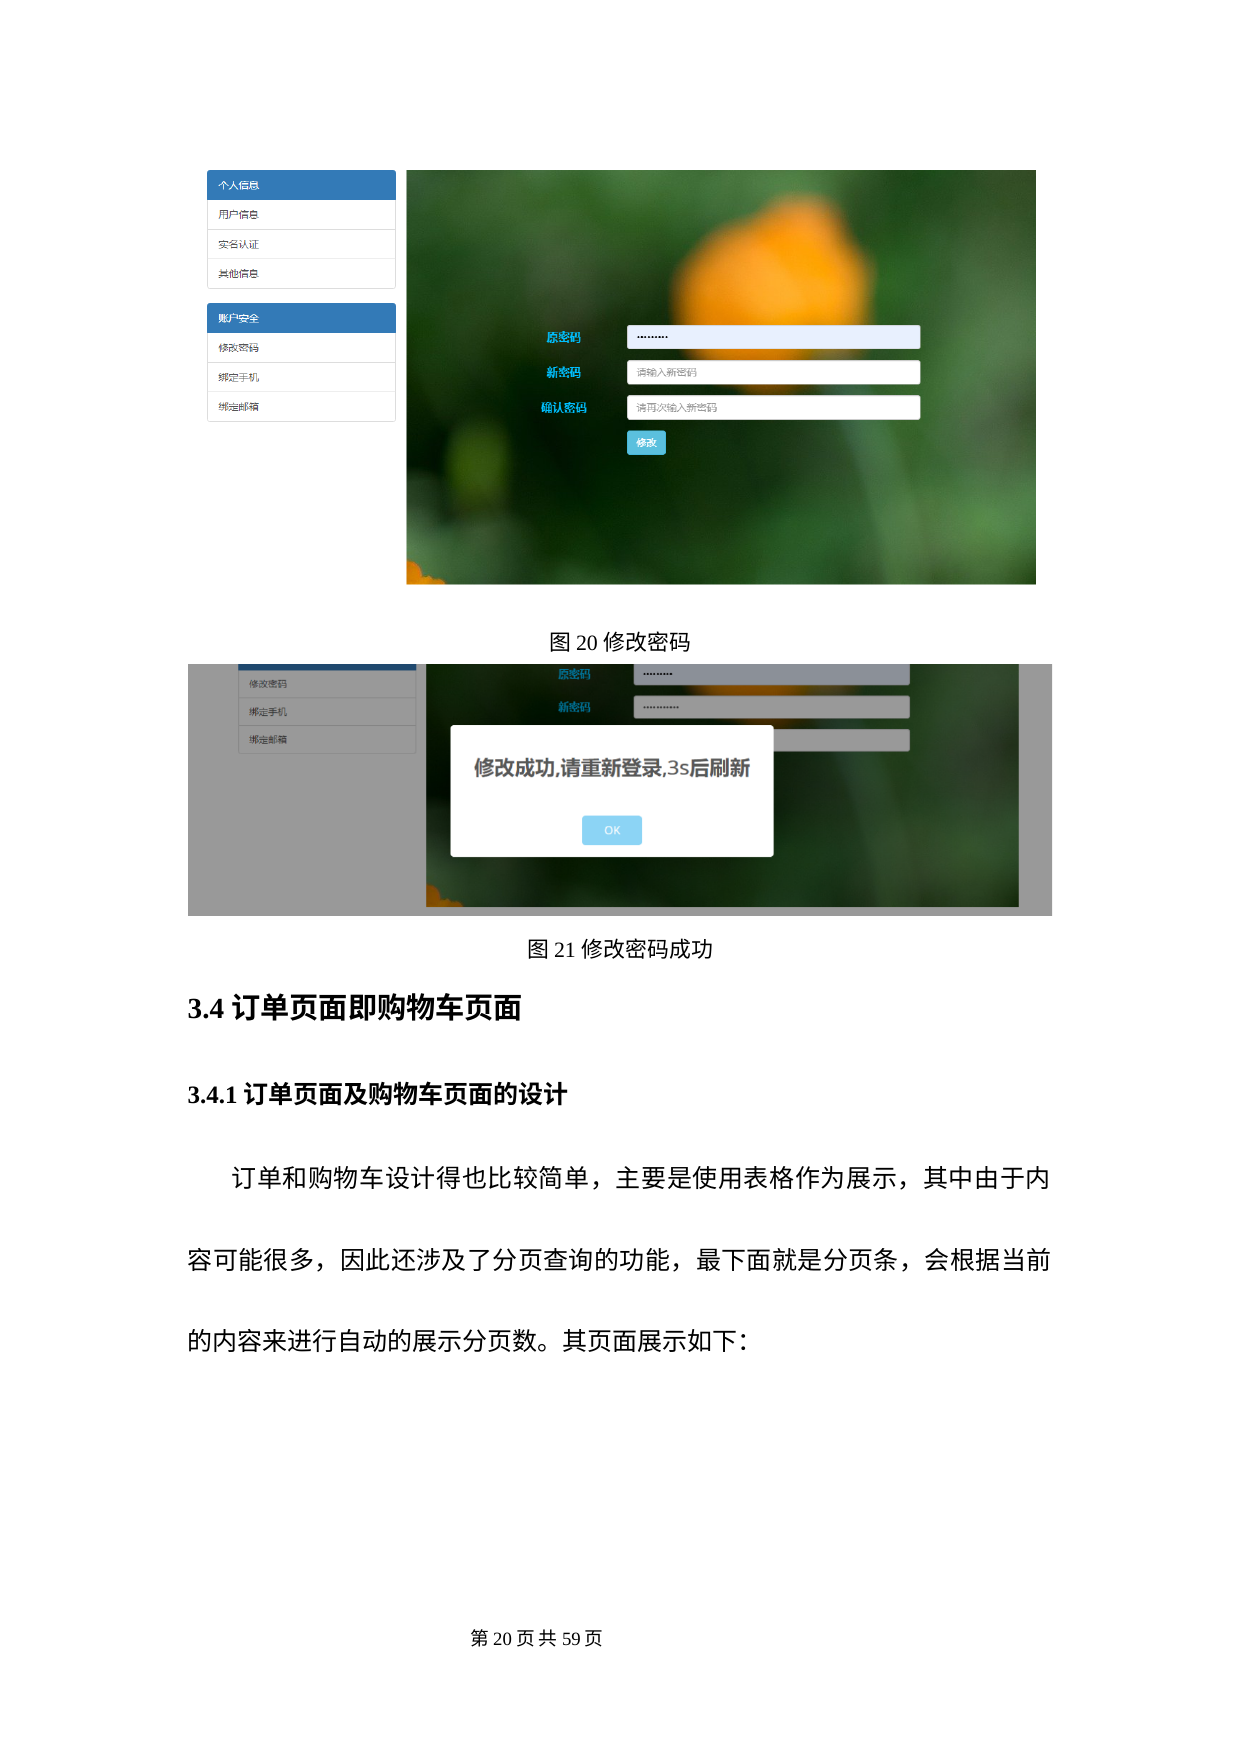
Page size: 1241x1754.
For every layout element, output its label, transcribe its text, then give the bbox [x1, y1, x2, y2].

picture [188, 664, 1053, 916]
subtitle 3.4.1 订单页面及购物车页面的设计 [187, 1060, 1053, 1125]
list 图20 修改密码 [187, 624, 1053, 657]
picture [188, 162, 1053, 597]
subtitle 3.4 订单页面即购物车页面 [187, 973, 1053, 1038]
text 图21 修改密码成功 [187, 932, 1053, 964]
text 订单和购物车设计得也比较简单，主要是使用表格作为展示，其中由于内容可能很多，因此还涉及了分页查询的功能，最下面就是分页条，会根据当前的内容来进行自动的展示分页数。其页面展示如下： [187, 1144, 1053, 1372]
